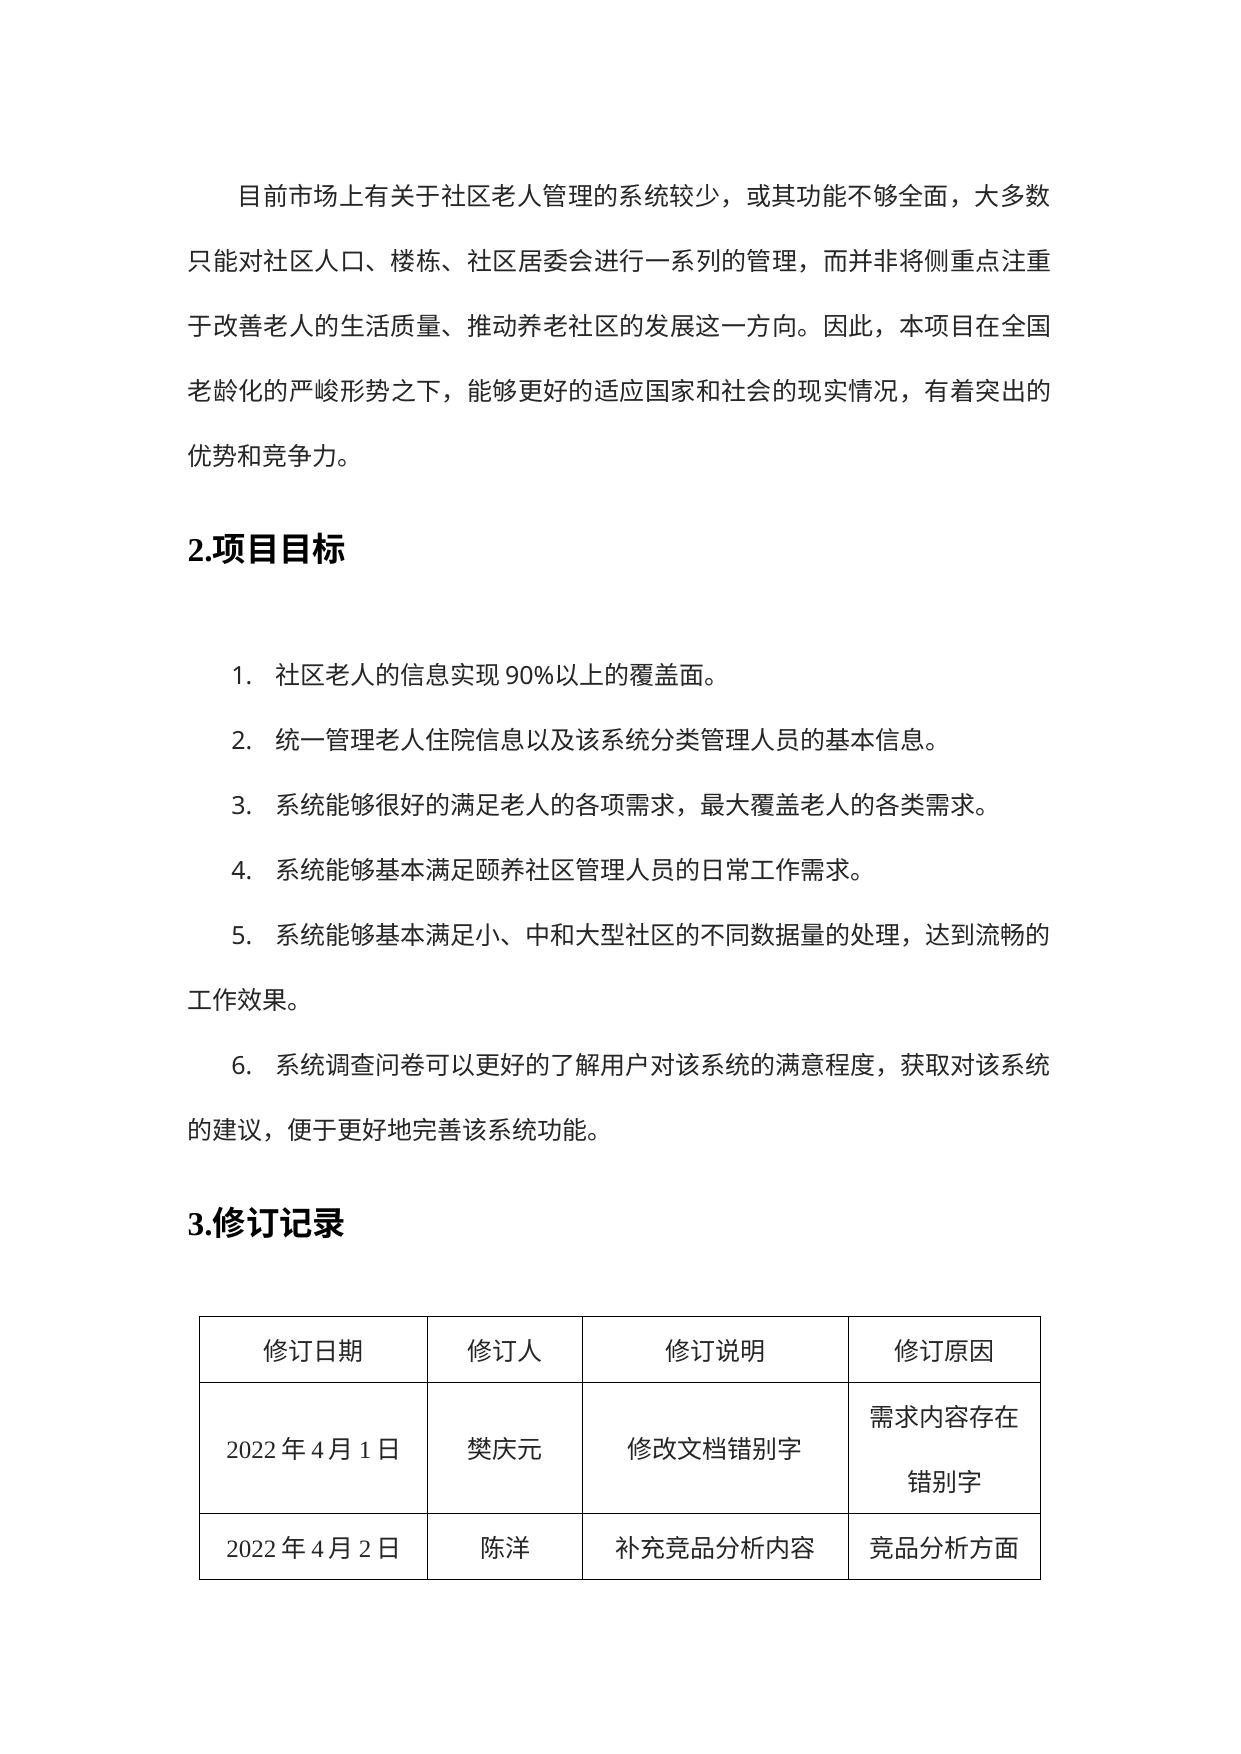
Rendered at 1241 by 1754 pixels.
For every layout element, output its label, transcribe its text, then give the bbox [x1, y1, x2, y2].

subtitle 2.项目目标 [187, 514, 1053, 579]
list 系统能够基本满足小、中和大型社区的不同数据量的处理，达到流畅的工作效果。 [187, 901, 1053, 1031]
list 系统调查问卷可以更好的了解用户对该系统的满意程度，获取对该系统的建议，便于更好地完善该系统功能。 [187, 1031, 1053, 1161]
subtitle 3.修订记录 [187, 1188, 1053, 1253]
table_cell 2022年4月1日 [200, 1383, 427, 1513]
table_cell 2022年4月2日 [200, 1514, 427, 1579]
list 统一管理老人住院信息以及该系统分类管理人员的基本信息。 [187, 706, 1053, 771]
text 目前市场上有关于社区老人管理的系统较少，或其功能不够全面，大多数只能对社区人口、楼栋、社区居委会进行一系列的管理，而并非将侧重点注重于改善老人的生活质量、推动养老社区的发展这一方向。因此，本项目在全国老龄化的严峻形势之下，能够更好的适应国家和社会的现实情况，有着突出的优势和竞争力。 [187, 162, 1053, 487]
table_header 修订人 [428, 1317, 582, 1382]
table_cell 陈洋 [428, 1514, 582, 1579]
table_header 修订原因 [849, 1317, 1040, 1382]
list 系统能够很好的满足老人的各项需求，最大覆盖老人的各类需求。 [187, 771, 1053, 836]
list 社区老人的信息实现90%以上的覆盖面。 [187, 641, 1053, 706]
table_cell 修改文档错别字 [583, 1383, 848, 1513]
table_cell 补充竞品分析内容 [583, 1514, 848, 1579]
table_cell 竞品分析方面内容的编写未完善 [849, 1514, 1040, 1579]
list 系统能够基本满足颐养社区管理人员的日常工作需求。 [187, 836, 1053, 901]
table_cell 需求内容存在错别字 [849, 1383, 1040, 1513]
table_header 修订日期 [200, 1317, 427, 1382]
table_cell 樊庆元 [428, 1383, 582, 1513]
table_header 修订说明 [583, 1317, 848, 1382]
